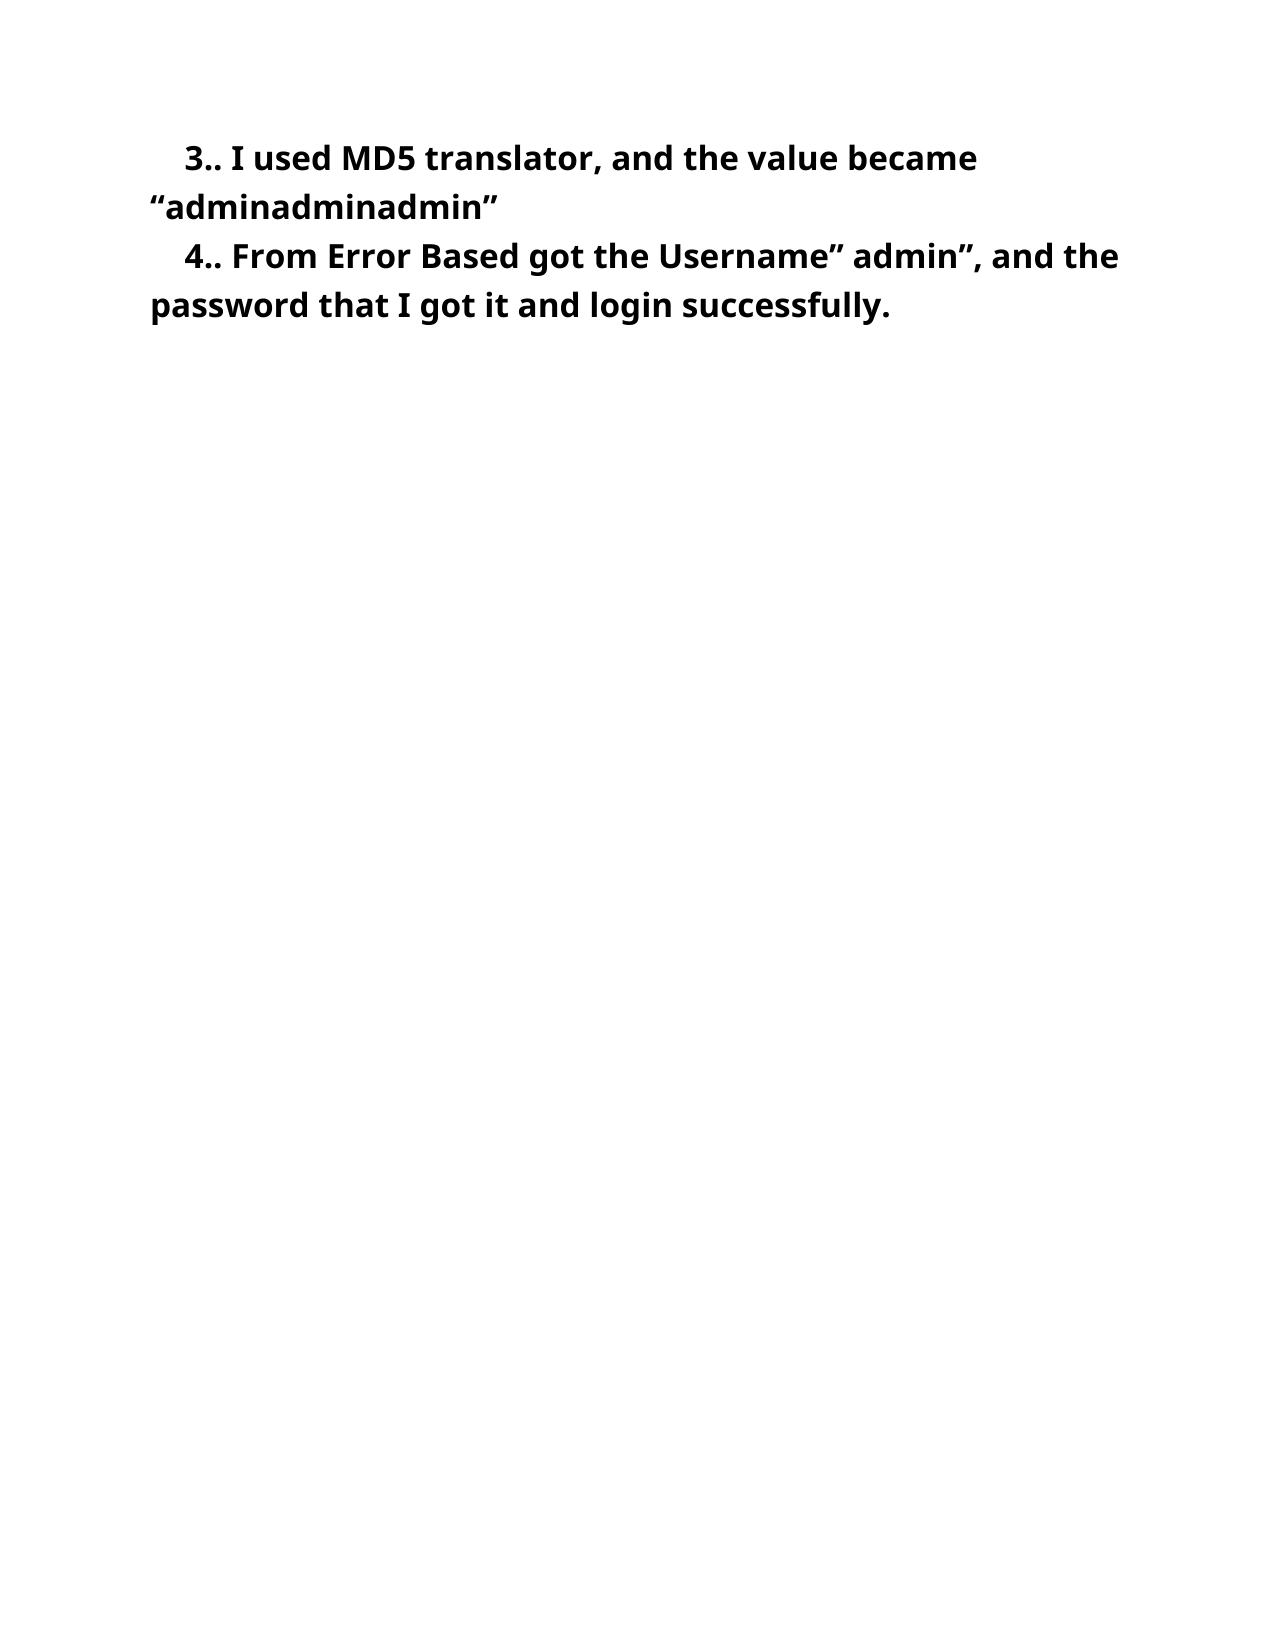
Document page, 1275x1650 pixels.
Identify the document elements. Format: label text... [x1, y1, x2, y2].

text 3.. I used MD5 translator, and the value became “adminadminadmin” [150, 135, 1125, 229]
text 4.. From Error Based got the Username” admin”, and the password that I got it and login successfully. [150, 233, 1125, 327]
